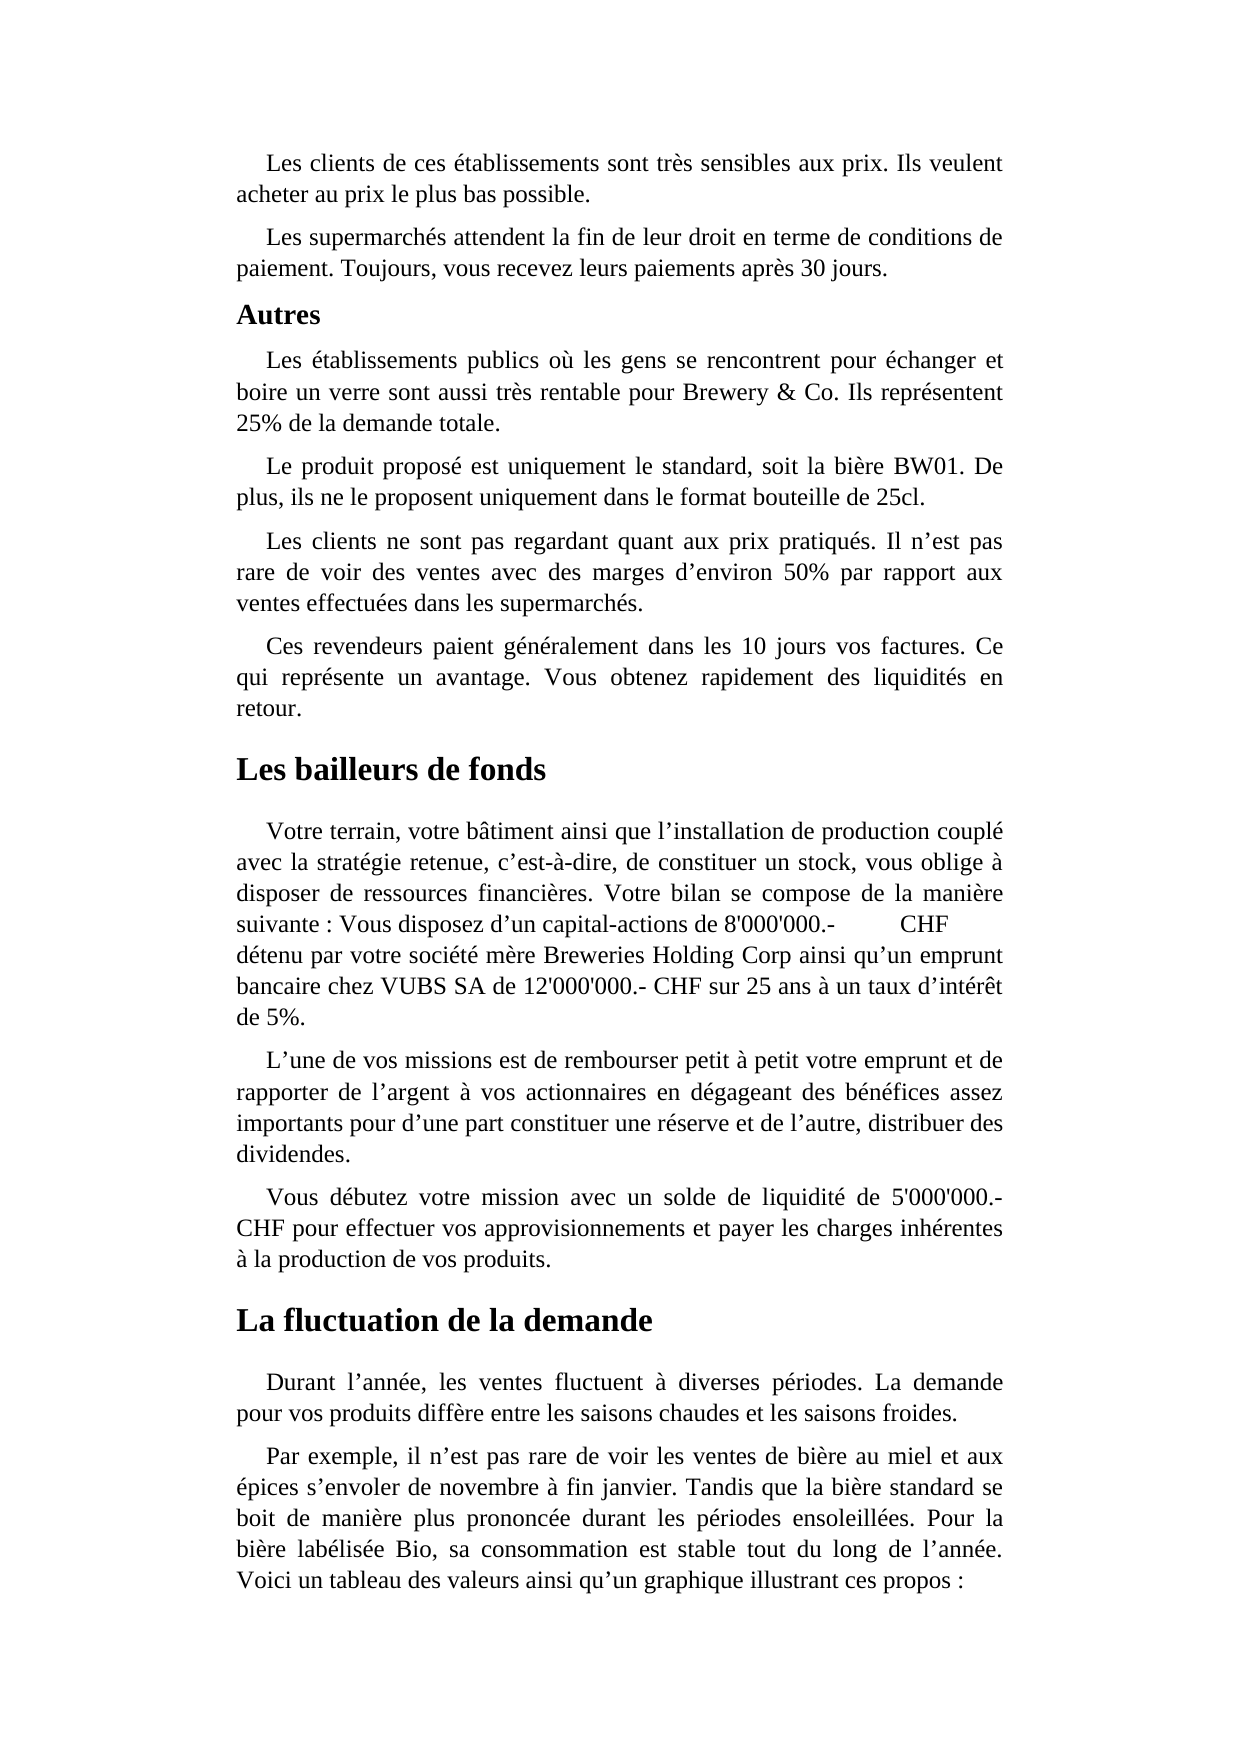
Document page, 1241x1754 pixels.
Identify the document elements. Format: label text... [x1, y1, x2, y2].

text Les clients ne sont pas regardant quant aux prix pratiqués. Il n’est pas rare de voir des ventes avec des marges d’environ 50% par rapport aux ventes effectuées dans les supermarchés. [236, 526, 1004, 617]
text Par exemple, il n’est pas rare de voir les ventes de bière au miel et aux épices s’envoler de novembre à fin janvier. Tandis que la bière standard se boit de manière plus prononcée durant les périodes ensoleillées. Pour la bière labélisée Bio, sa consommation est stable tout du long de l’année. Voici un tableau des valeurs ainsi qu’un graphique illustrant ces propos : [236, 1441, 1004, 1594]
text Les établissements publics où les gens se rencontrent pour échanger et boire un verre sont aussi très rentable pour Brewery & Co. Ils représentent 25% de la demande totale. [236, 346, 1004, 436]
text L’une de vos missions est de rembourser petit à petit votre emprunt et de rapporter de l’argent à vos actionnaires en dégageant des bénéfices assez importants pour d’une part constituer une réserve et de l’autre, distribuer des dividendes. [236, 1046, 1004, 1167]
text Les supermarchés attendent la fin de leur droit en terme de conditions de paiement. Toujours, vous recevez leurs paiements après 30 jours. [236, 222, 1004, 282]
text Votre terrain, votre bâtiment ainsi que l’installation de production couplé avec la stratégie retenue, c’est-à-dire, de constituer un stock, vous oblige à disposer de ressources financières. Votre bilan se compose de la manière suivante : Vous disposez d’un capital-actions de 8'000'000.- CHF détenu par votre société mère Breweries Holding Corp ainsi qu’un emprunt bancaire chez VUBS SA de 12'000'000.- CHF sur 25 ans à un taux d’intérêt de 5%. [236, 816, 1004, 1031]
text Le produit proposé est uniquement le standard, soit la bière BW01. De plus, ils ne le proposent uniquement dans le format bouteille de 25cl. [236, 451, 1004, 511]
text La fluctuation de la demande [236, 1300, 1004, 1339]
text Autres [236, 297, 1004, 330]
text Ces revendeurs paient généralement dans les 10 jours vos factures. Ce qui représente un avantage. Vous obtenez rapidement des liquidités en retour. [236, 631, 1004, 722]
text Vous débutez votre mission avec un solde de liquidité de 5'000'000.- CHF pour effectuer vos approvisionnements et payer les charges inhérentes à la production de vos produits. [236, 1182, 1004, 1273]
text Durant l’année, les ventes fluctuent à diverses périodes. La demande pour vos produits diffère entre les saisons chaudes et les saisons froides. [236, 1367, 1004, 1427]
text Les bailleurs de fonds [236, 749, 1004, 788]
text Les clients de ces établissements sont très sensibles aux prix. Ils veulent acheter au prix le plus bas possible. [236, 148, 1004, 207]
